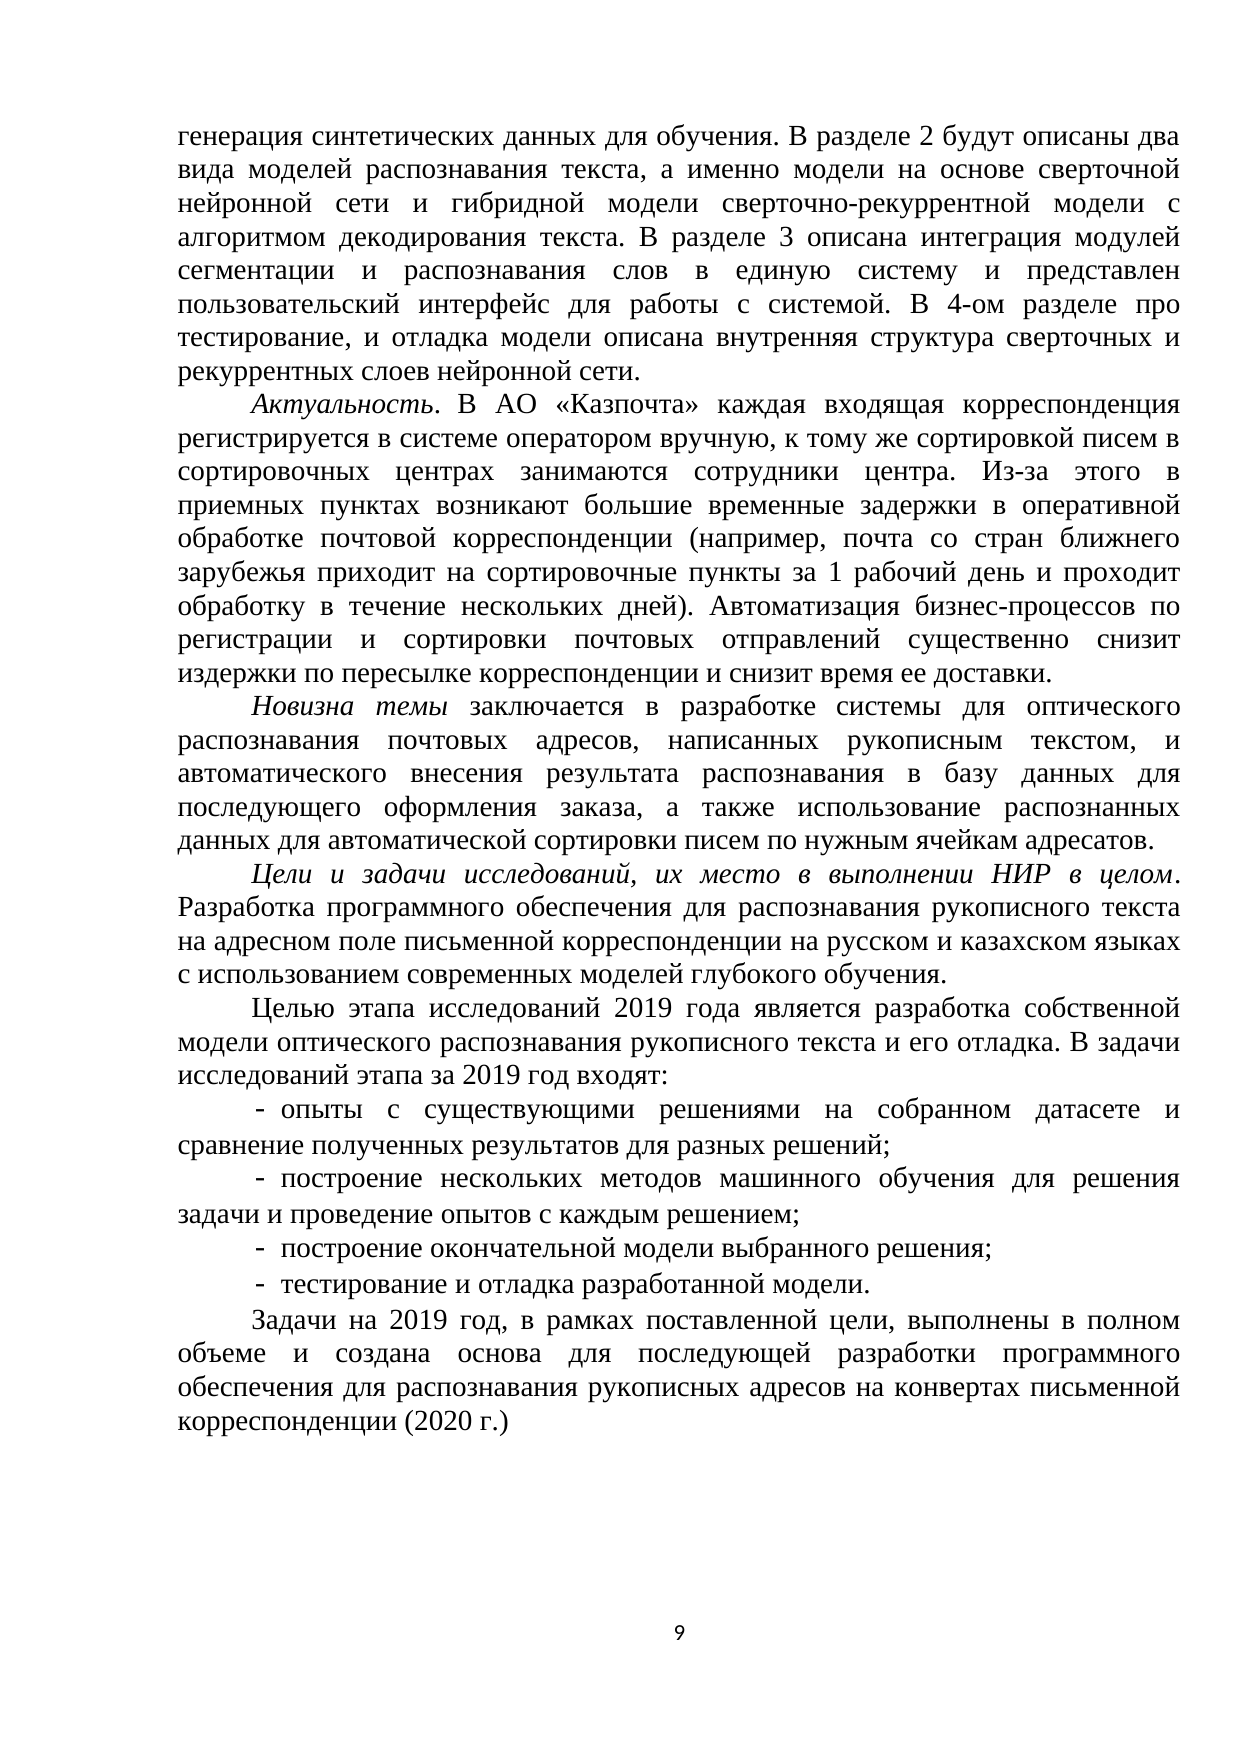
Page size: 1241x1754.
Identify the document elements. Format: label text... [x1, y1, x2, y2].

list построение нескольких методов машинного обучения для решения задачи и проведение опытов с каждым решением; [177, 1160, 1181, 1230]
list опыты с существующими решениями на собранном датасете и сравнение полученных результатов для разных решений; [177, 1091, 1181, 1160]
text Цели и задачи исследований, их место в выполнении НИР в целом. Разработка программного обеспечения для распознавания рукописного текста на адресном поле письменной корреспонденции на русском и казахском языках с использованием современных моделей глубокого обучения. [177, 856, 1181, 990]
text Целью этапа исследований 2019 года является разработка собственной модели оптического распознавания рукописного текста и его отладка. В задачи исследований этапа за 2019 год входят: [177, 990, 1181, 1091]
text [177, 118, 1181, 386]
list Задачи на 2019 год, в рамках поставленной цели, выполнены в полном объеме и создана основа для последующей разработки программного обеспечения для распознавания рукописных адресов на конвертах письменной корреспонденции (2020 г.) [177, 1302, 1181, 1436]
list построение окончательной модели выбранного решения; [177, 1230, 1181, 1266]
list тестирование и отладка разработанной модели. [177, 1266, 1181, 1302]
text Новизна темы заключается в разработке системы для оптического распознавания почтовых адресов, написанных рукописным текстом, и автоматического внесения результата распознавания в базу данных для последующего оформления заказа, а также использование распознанных данных для автоматической сортировки писем по нужным ячейкам адресатов. [177, 688, 1181, 856]
text Актуальность. В АО «Казпочта» каждая входящая корреспонденция регистрируется в системе оператором вручную, к тому же сортировкой писем в сортировочных центрах занимаются сотрудники центра. Из-за этого в приемных пунктах возникают большие временные задержки в оперативной обработке почтовой корреспонденции (например, почта со стран ближнего зарубежья приходит на сортировочные пункты за 1 рабочий день и проходит обработку в течение нескольких дней). Автоматизация бизнес-процессов по регистрации и сортировки почтовых отправлений существенно снизит издержки по пересылке корреспонденции и снизит время ее доставки. [177, 386, 1181, 688]
